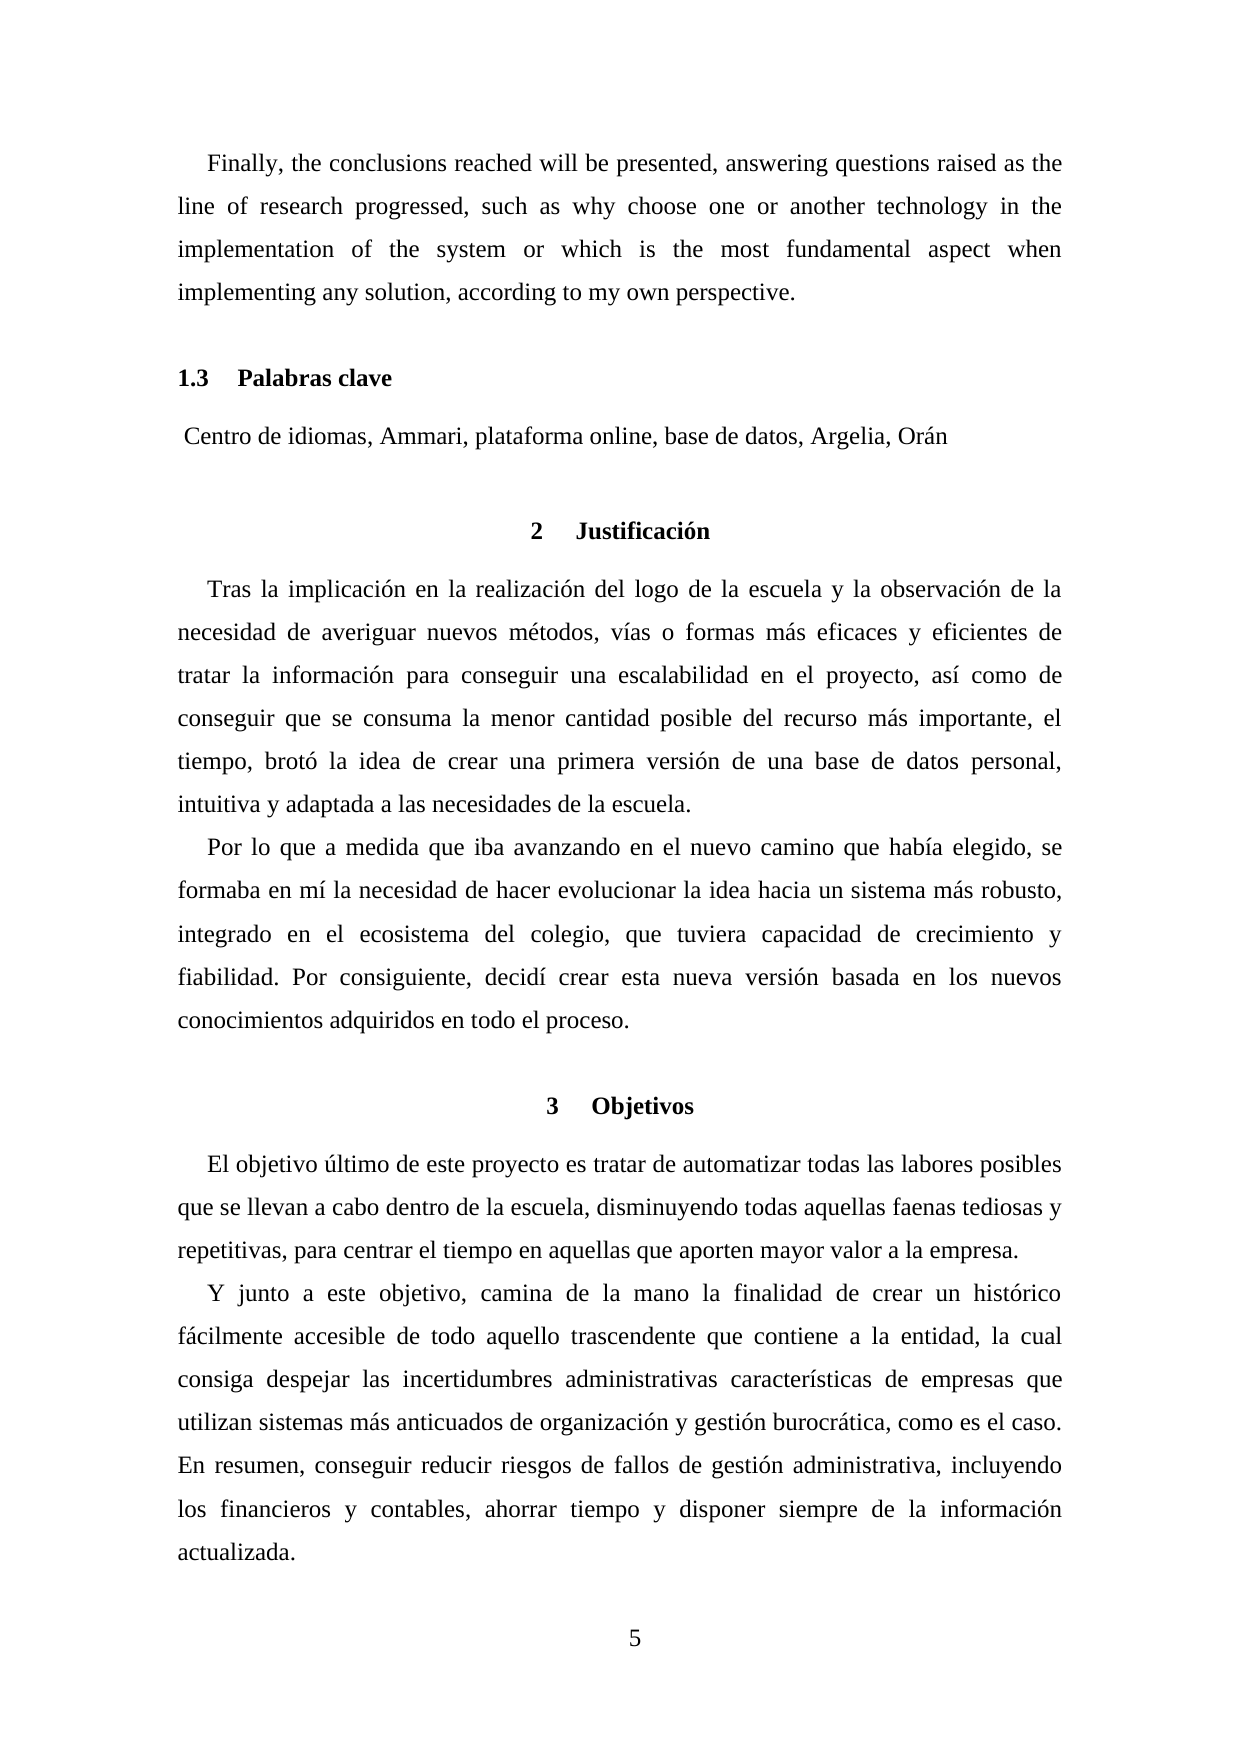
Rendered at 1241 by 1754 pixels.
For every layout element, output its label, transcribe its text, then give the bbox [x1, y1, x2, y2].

subtitle Justificación [177, 516, 1063, 545]
subtitle Palabras clave [177, 363, 1063, 392]
subtitle Objetivos [177, 1091, 1063, 1120]
text Por lo que a medida que iba avanzando en el nuevo camino que había elegido, se formaba en mí la necesidad de hacer evolucionar la idea hacia un sistema más robusto, integrado en el ecosistema del colegio, que tuviera capacidad de crecimiento y fiabilidad. Por consiguiente, decidí crear esta nueva versión basada en los nuevos conocimientos adquiridos en todo el proceso. [177, 832, 1063, 1034]
text Tras la implicación en la realización del logo de la escuela y la observación de la necesidad de averiguar nuevos métodos, vías o formas más eficaces y eficientes de tratar la información para conseguir una escalabilidad en el proyecto, así como de conseguir que se consuma la menor cantidad posible del recurso más importante, el tiempo, brotó la idea de crear una primera versión de una base de datos personal, intuitiva y adaptada a las necesidades de la escuela. [177, 574, 1063, 818]
text Centro de idiomas, Ammari, plataforma online, base de datos, Argelia, Orán [177, 421, 1063, 449]
text Finally, the conclusions reached will be presented, answering questions raised as the line of research progressed, such as why choose one or another technology in the implementation of the system or which is the most fundamental aspect when implementing any solution, according to my own perspective. [177, 148, 1063, 306]
text El objetivo último de este proyecto es tratar de automatizar todas las labores posibles que se llevan a cabo dentro de la escuela, disminuyendo todas aquellas faenas tediosas y repetitivas, para centrar el tiempo en aquellas que aporten mayor valor a la empresa. [177, 1149, 1063, 1264]
text Y junto a este objetivo, camina de la mano la finalidad de crear un histórico fácilmente accesible de todo aquello trascendente que contiene a la entidad, la cual consiga despejar las incertidumbres administrativas características de empresas que utilizan sistemas más anticuados de organización y gestión burocrática, como es el caso. En resumen, conseguir reducir riesgos de fallos de gestión administrativa, incluyendo los financieros y contables, ahorrar tiempo y disponer siempre de la información actualizada. [177, 1278, 1063, 1566]
